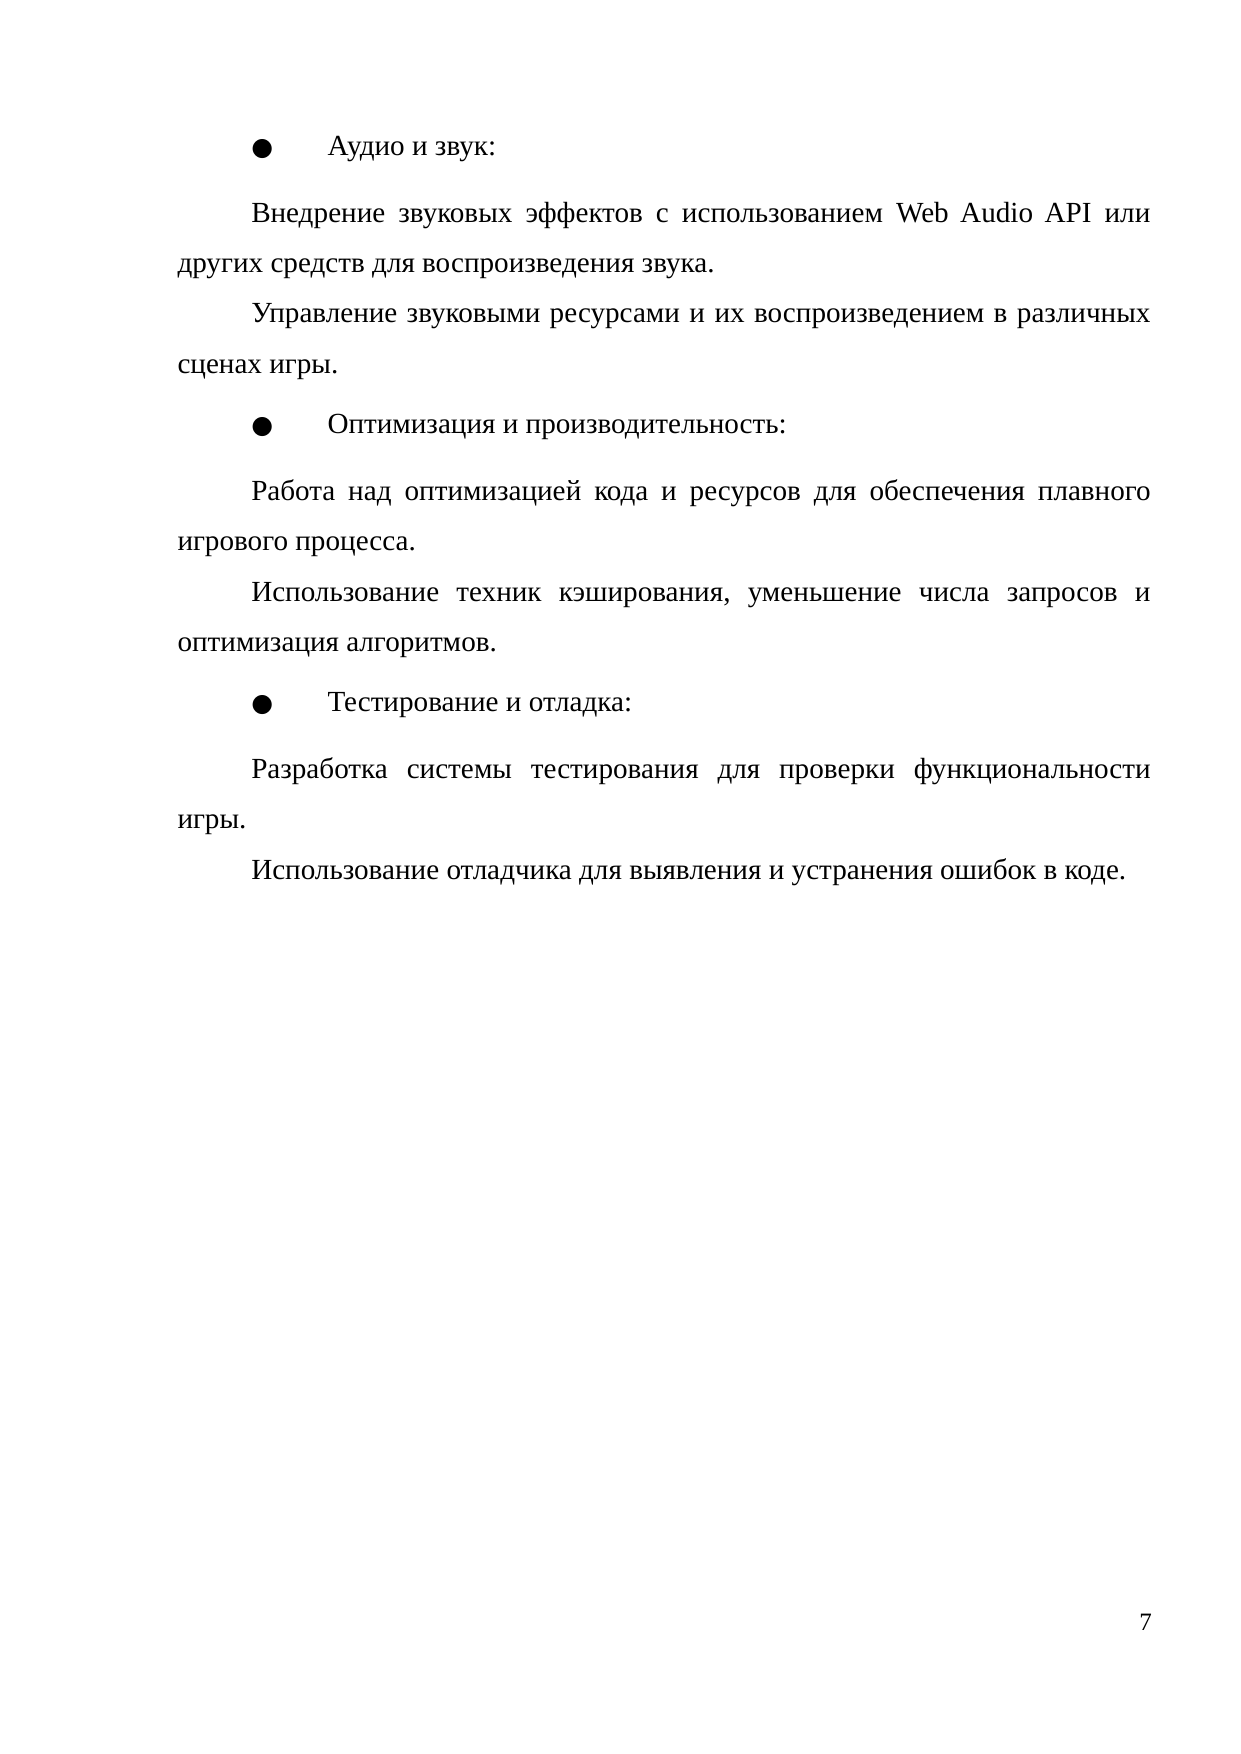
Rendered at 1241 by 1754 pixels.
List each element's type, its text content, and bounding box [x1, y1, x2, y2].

text Внедрение звуковых эффектов с использованием Web Audio API или других средств для воспроизведения звука. [177, 195, 1152, 279]
text Разработка системы тестирования для проверки функциональности игры. [177, 751, 1152, 835]
text Использование техник кэширования, уменьшение числа запросов и оптимизация алгоритмов. [177, 574, 1152, 658]
list Аудио и звук: [177, 118, 1152, 169]
list Тестирование и отладка: [177, 674, 1152, 726]
text Работа над оптимизацией кода и ресурсов для обеспечения плавного игрового процесса. [177, 473, 1152, 557]
text Использование отладчика для выявления и устранения ошибок в коде. [177, 852, 1152, 885]
text Управление звуковыми ресурсами и их воспроизведением в различных сценах игры. [177, 296, 1152, 379]
list Оптимизация и производительность: [177, 396, 1152, 447]
